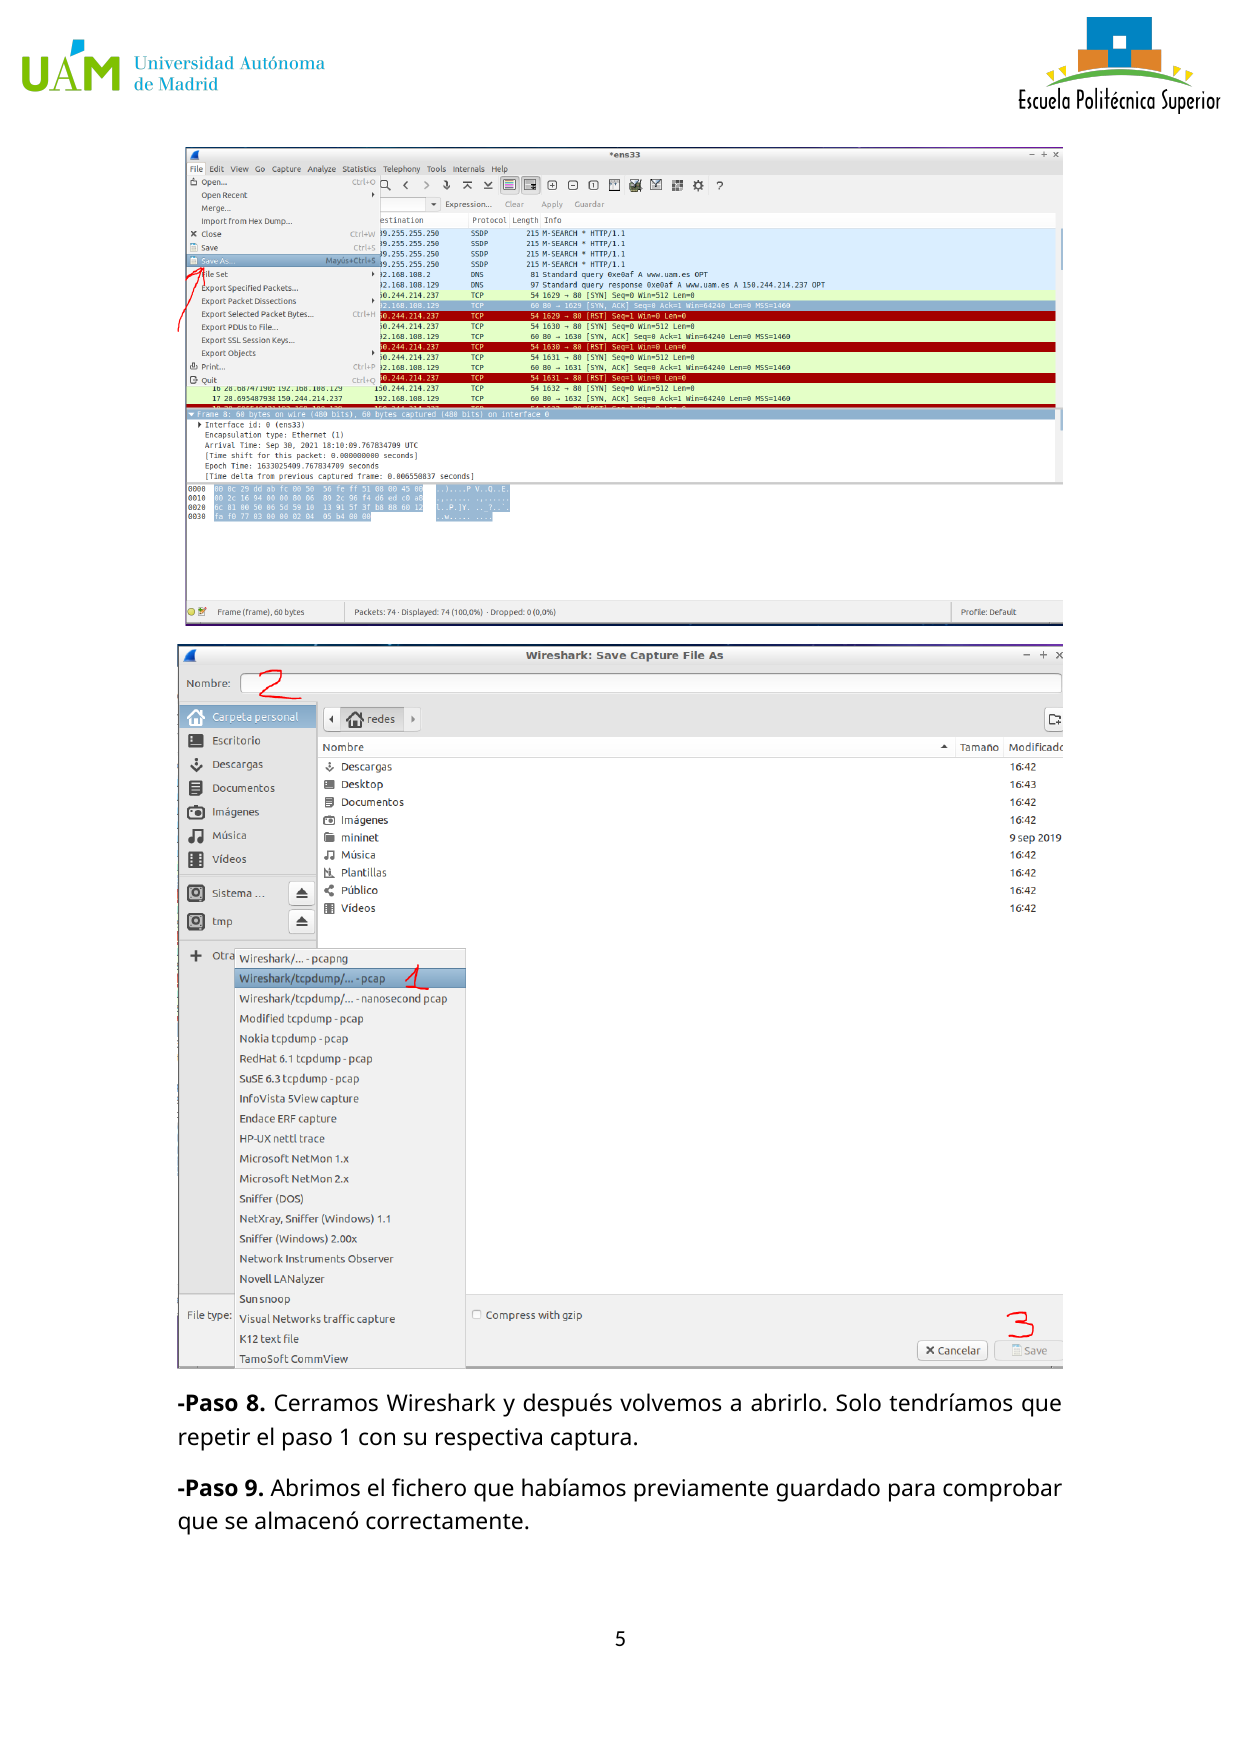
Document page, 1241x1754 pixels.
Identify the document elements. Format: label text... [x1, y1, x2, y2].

text -Paso 8. Cerramos Wireshark y después volvemos a abrirlo. Solo tendríamos que repetir el paso 1 con su respectiva captura. [177, 1387, 1063, 1452]
text -Paso 9. Abrimos el fichero que habíamos previamente guardado para comprobar que se almacenó correctamente. [177, 1471, 1063, 1536]
picture [1018, 17, 1221, 114]
picture [177, 147, 1063, 626]
picture [1114, 36, 1126, 48]
picture [20, 34, 327, 109]
picture [177, 644, 1063, 1369]
